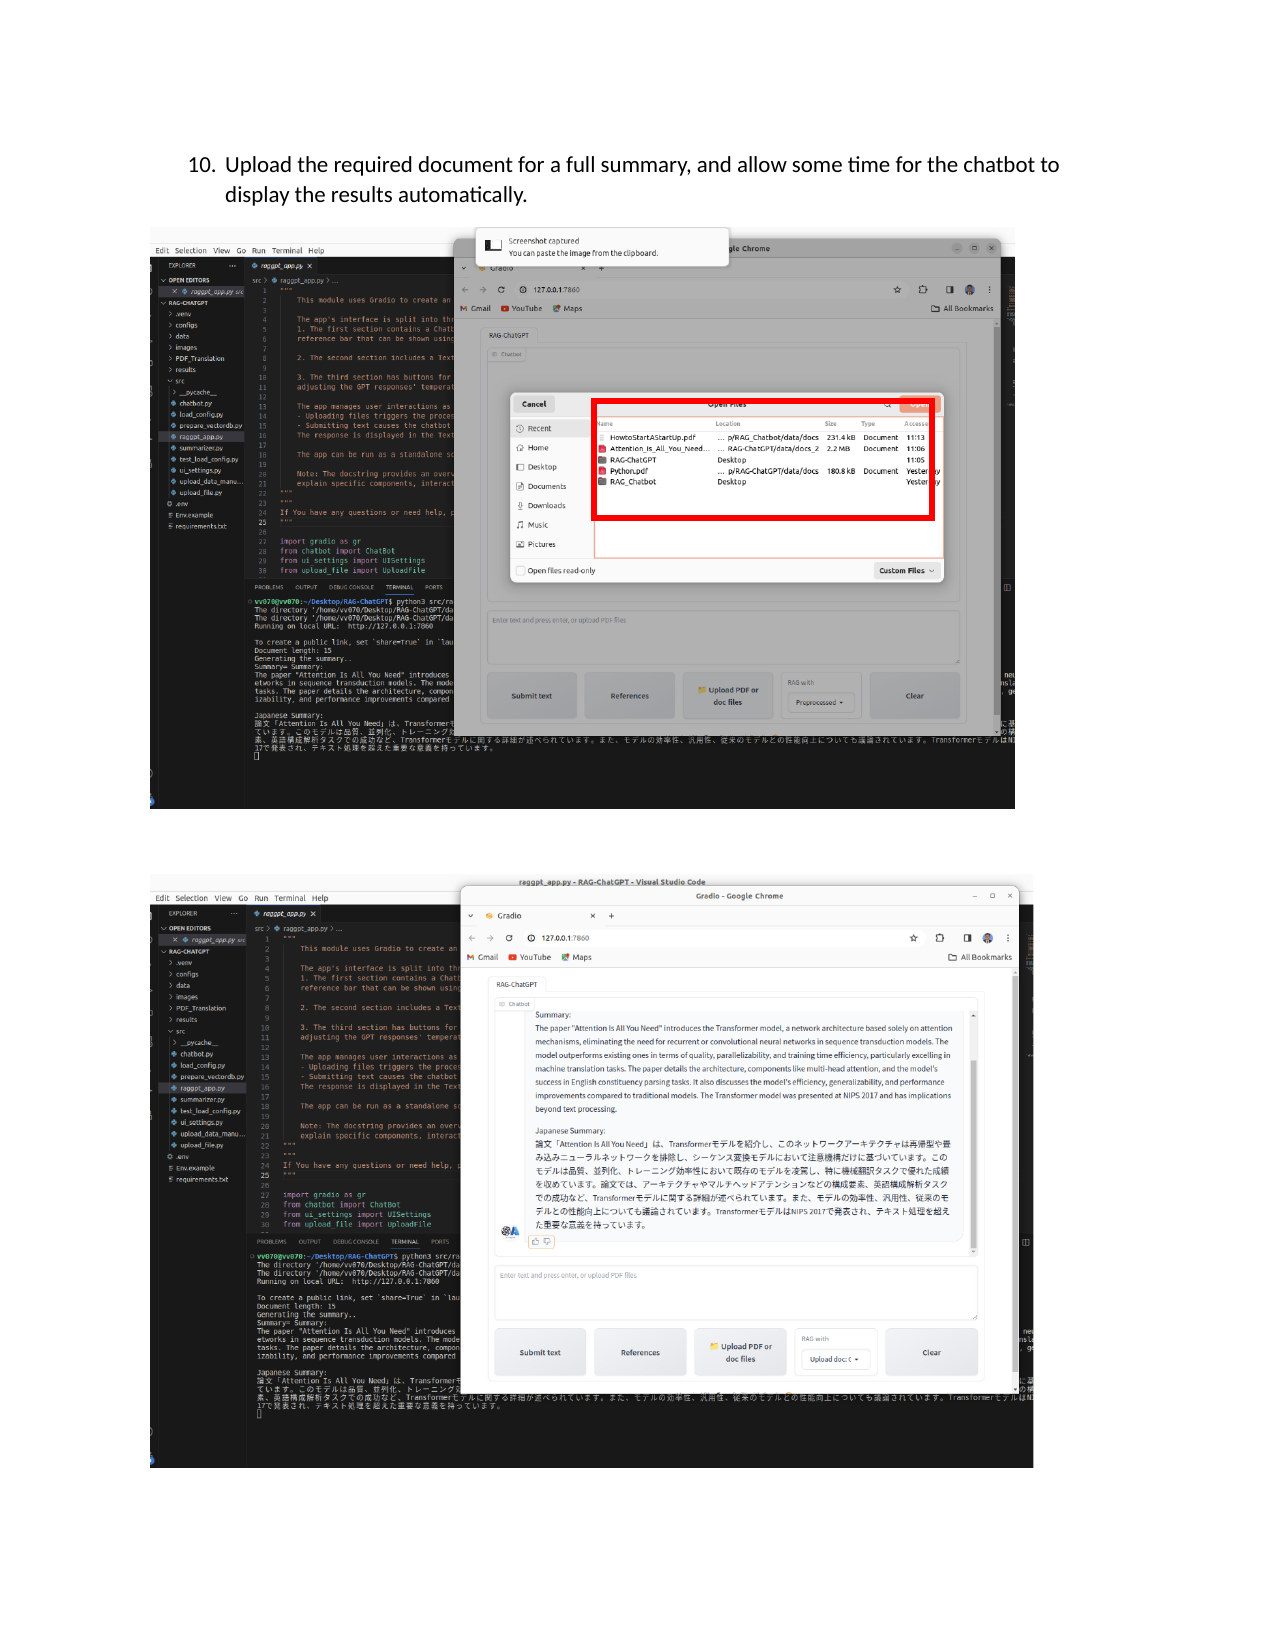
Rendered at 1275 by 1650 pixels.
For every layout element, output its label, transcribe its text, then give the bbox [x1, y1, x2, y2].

picture [150, 874, 1034, 1468]
list Upload the required document for a full summary, and allow some time for the chatbot to display the results automatically. [187, 150, 1125, 208]
picture [150, 227, 1015, 809]
